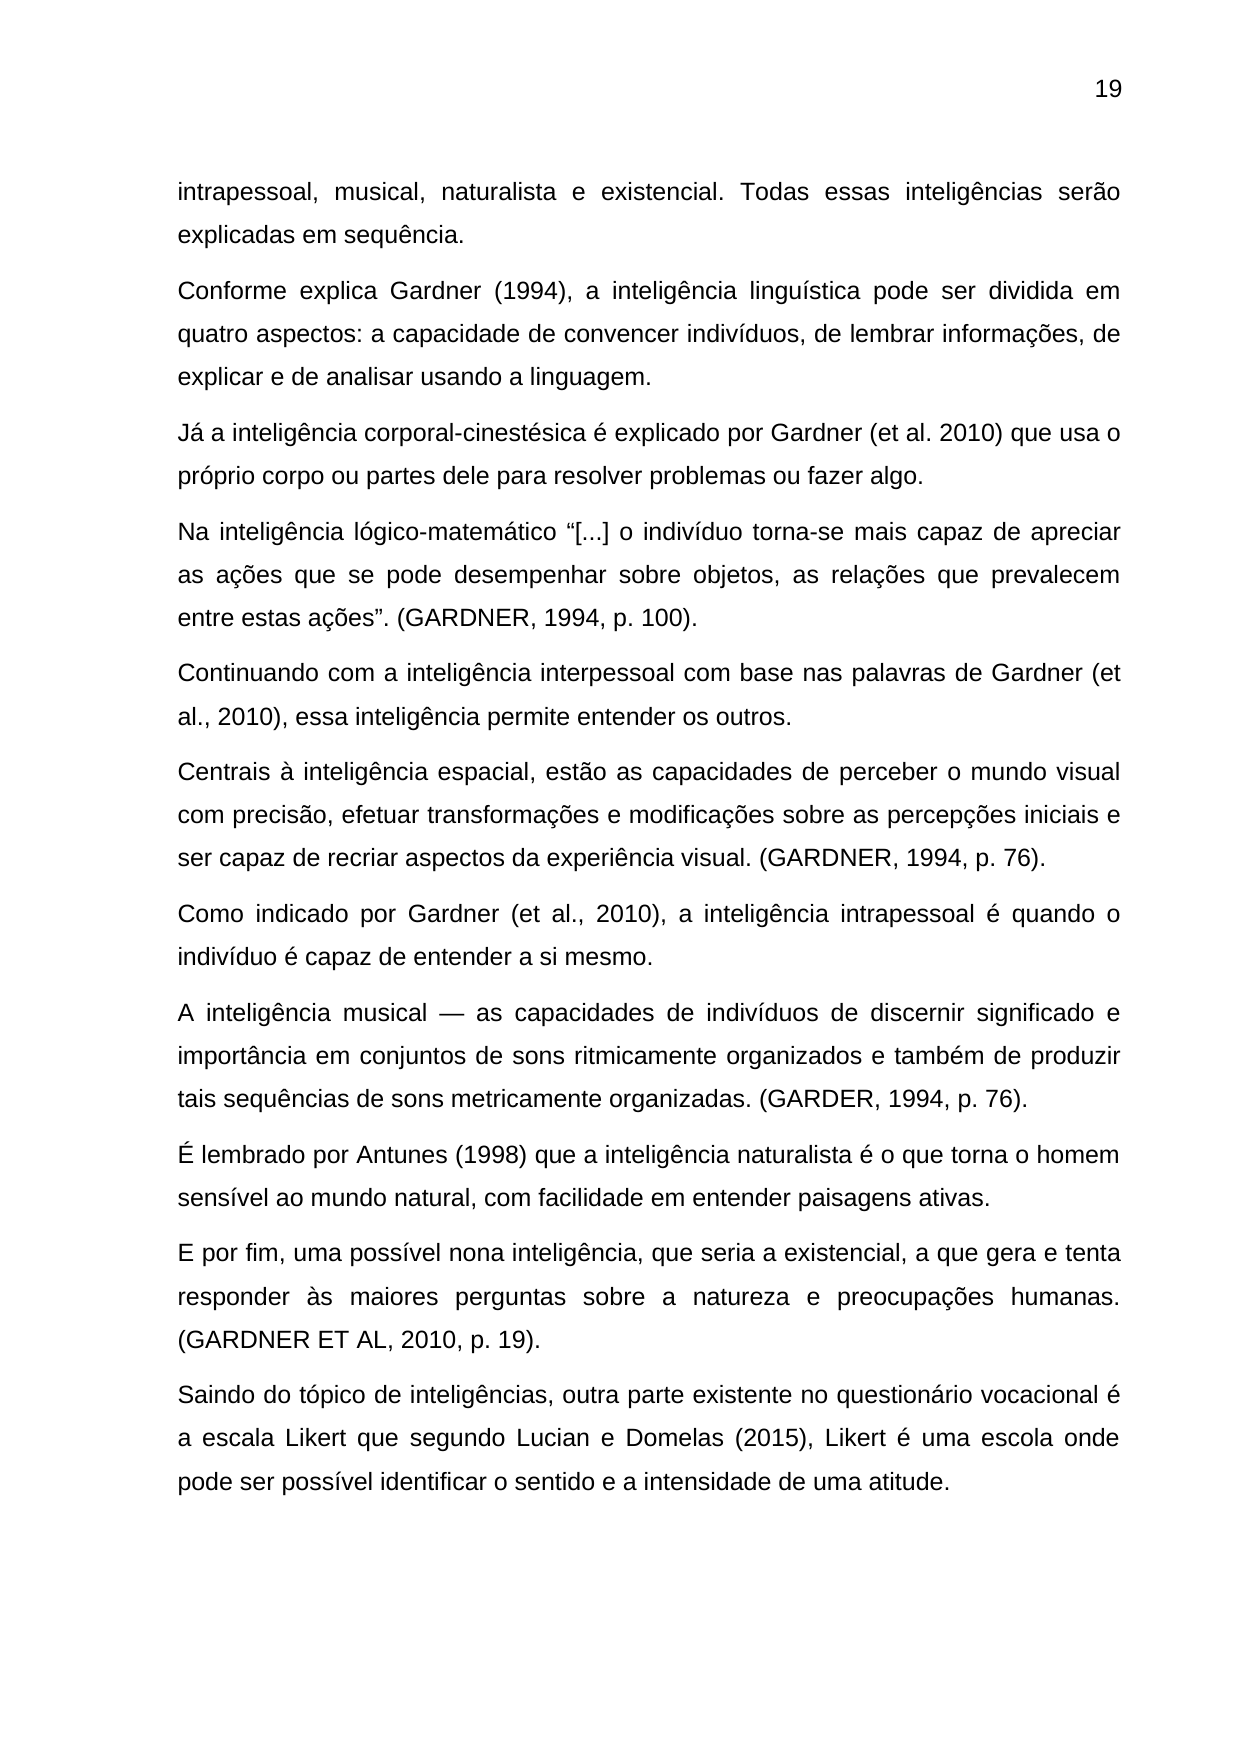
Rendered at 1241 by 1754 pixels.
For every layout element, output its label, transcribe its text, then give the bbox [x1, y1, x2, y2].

text Saindo do tópico de inteligências, outra parte existente no questionário vocacional é a escala Likert que segundo Lucian e Domelas (2015), Likert é uma escola onde pode ser possível identificar o sentido e a intensidade de uma atitude. [177, 1380, 1122, 1495]
text Conforme explica Gardner (1994), a inteligência linguística pode ser dividida em quatro aspectos: a capacidade de convencer indivíduos, de lembrar informações, de explicar e de analisar usando a linguagem. [177, 276, 1122, 391]
text Centrais à inteligência espacial, estão as capacidades de perceber o mundo visual com precisão, efetuar transformações e modificações sobre as percepções iniciais e ser capaz de recriar aspectos da experiência visual. (GARDNER, 1994, p. 76). [177, 757, 1122, 872]
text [177, 177, 1122, 249]
text É lembrado por Antunes (1998) que a inteligência naturalista é o que torna o homem sensível ao mundo natural, com facilidade em entender paisagens ativas. [177, 1140, 1122, 1212]
text Continuando com a inteligência interpessoal com base nas palavras de Gardner (et al., 2010), essa inteligência permite entender os outros. [177, 658, 1122, 730]
text Já a inteligência corporal-cinestésica é explicado por Gardner (et al. 2010) que usa o próprio corpo ou partes dele para resolver problemas ou fazer algo. [177, 418, 1122, 490]
text E por fim, uma possível nona inteligência, que seria a existencial, a que gera e tenta responder às maiores perguntas sobre a natureza e preocupações humanas. (GARDNER ET AL, 2010, p. 19). [177, 1238, 1122, 1353]
text Como indicado por Gardner (et al., 2010), a inteligência intrapessoal é quando o indivíduo é capaz de entender a si mesmo. [177, 899, 1122, 971]
text Na inteligência lógico-matemático “[...] o indivíduo torna-se mais capaz de apreciar as ações que se pode desempenhar sobre objetos, as relações que prevalecem entre estas ações”. (GARDNER, 1994, p. 100). [177, 517, 1122, 632]
text A inteligência musical — as capacidades de indivíduos de discernir significado e importância em conjuntos de sons ritmicamente organizados e também de produzir tais sequências de sons metricamente organizadas. (GARDER, 1994, p. 76). [177, 998, 1122, 1113]
